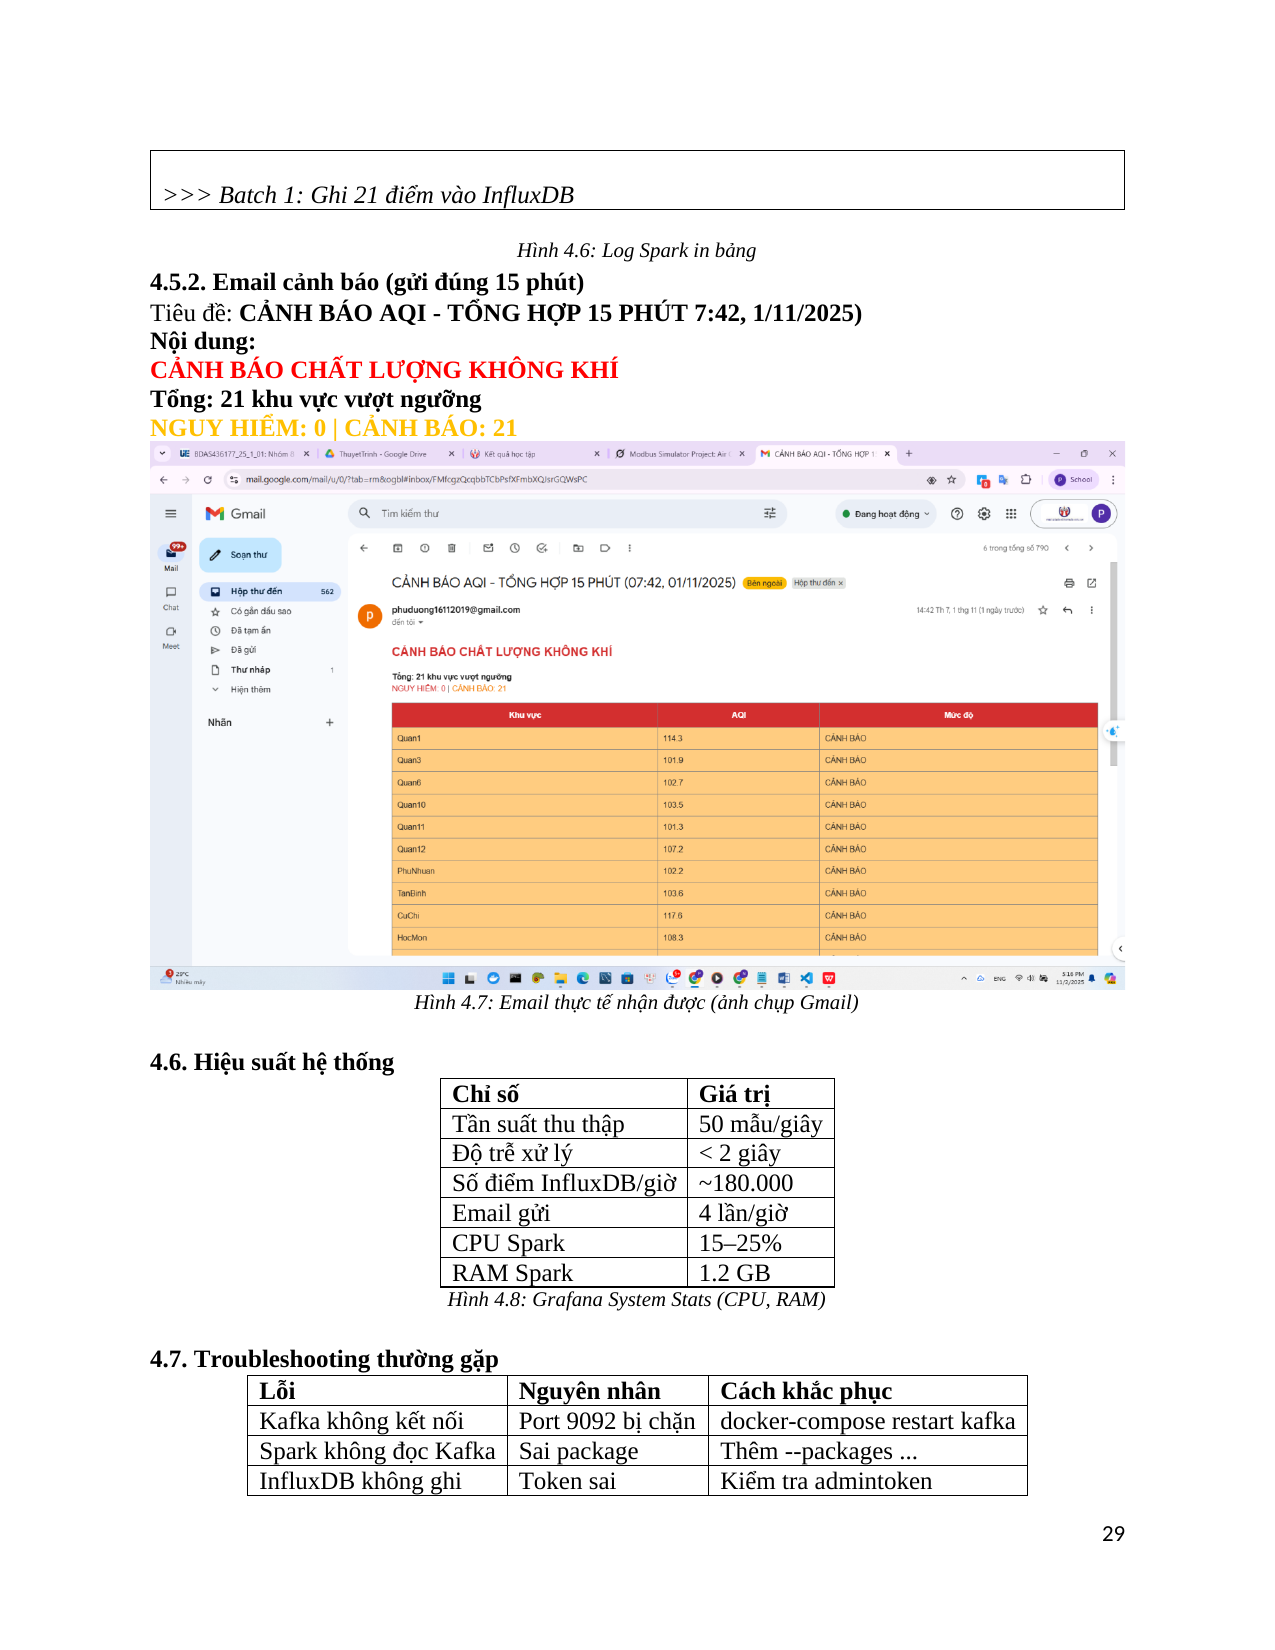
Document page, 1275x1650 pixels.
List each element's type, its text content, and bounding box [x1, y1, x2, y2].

table_cell Email gửi [441, 1198, 687, 1227]
table_cell Kiểm tra admintoken [709, 1466, 1027, 1494]
text CẢNH BÁO CHẤT LƯỢNG KHÔNG KHÍ [150, 355, 1125, 384]
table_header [151, 151, 1124, 208]
table_cell < 2 giây [688, 1139, 834, 1167]
picture [150, 441, 1125, 990]
text Tổng: 21 khu vực vượt ngưỡng [150, 384, 1125, 413]
subtitle 4.7. Troubleshooting thường gặp [150, 1344, 1125, 1373]
table_cell Kafka không kết nối [248, 1406, 507, 1435]
text NGUY HIỂM: 0 | CẢNH BÁO: 21 [150, 413, 1125, 441]
table_cell 15–25% [688, 1228, 834, 1257]
table_header Cách khắc phục [709, 1376, 1027, 1405]
table_cell Số điểm InfluxDB/giờ [441, 1168, 687, 1197]
subtitle 4.5.2. Email cảnh báo (gửi đúng 15 phút) [150, 267, 1125, 295]
table_cell Spark không đọc Kafka [248, 1436, 507, 1465]
text Hình 4.8: Grafana System Stats (CPU, RAM) [150, 1287, 1125, 1311]
table_cell 4 lần/giờ [688, 1198, 834, 1227]
table_cell Sai package [508, 1436, 708, 1465]
text Hình 4.6: Log Spark in bảng [150, 238, 1125, 262]
table_cell Thêm --packages ... [709, 1436, 1027, 1465]
table_cell 1.2 GB [688, 1258, 834, 1286]
table_cell 50 mẫu/giây [688, 1109, 834, 1137]
table_header Giá trị [688, 1079, 834, 1108]
table_header Chỉ số [441, 1079, 687, 1108]
table_header Nguyên nhân [508, 1376, 708, 1405]
text Hình 4.7: Email thực tế nhận được (ảnh chụp Gmail) [150, 990, 1125, 1014]
text Nội dung: [150, 326, 1125, 355]
table_cell Token sai [508, 1466, 708, 1494]
table_cell RAM Spark [441, 1258, 687, 1286]
table_header Lỗi [248, 1376, 507, 1405]
table_cell docker-compose restart kafka [709, 1406, 1027, 1435]
text Tiêu đề: CẢNH BÁO AQI - TỔNG HỢP 15 PHÚT 7:42, 1/11/2025) [150, 298, 1125, 326]
table_cell InfluxDB không ghi [248, 1466, 507, 1494]
table_cell Tần suất thu thập [441, 1109, 687, 1137]
subtitle 4.6. Hiệu suất hệ thống [150, 1047, 1125, 1076]
table_cell CPU Spark [441, 1228, 687, 1257]
table_cell Port 9092 bị chặn [508, 1406, 708, 1435]
table_cell ~180.000 [688, 1168, 834, 1197]
table_cell Độ trễ xử lý [441, 1139, 687, 1167]
